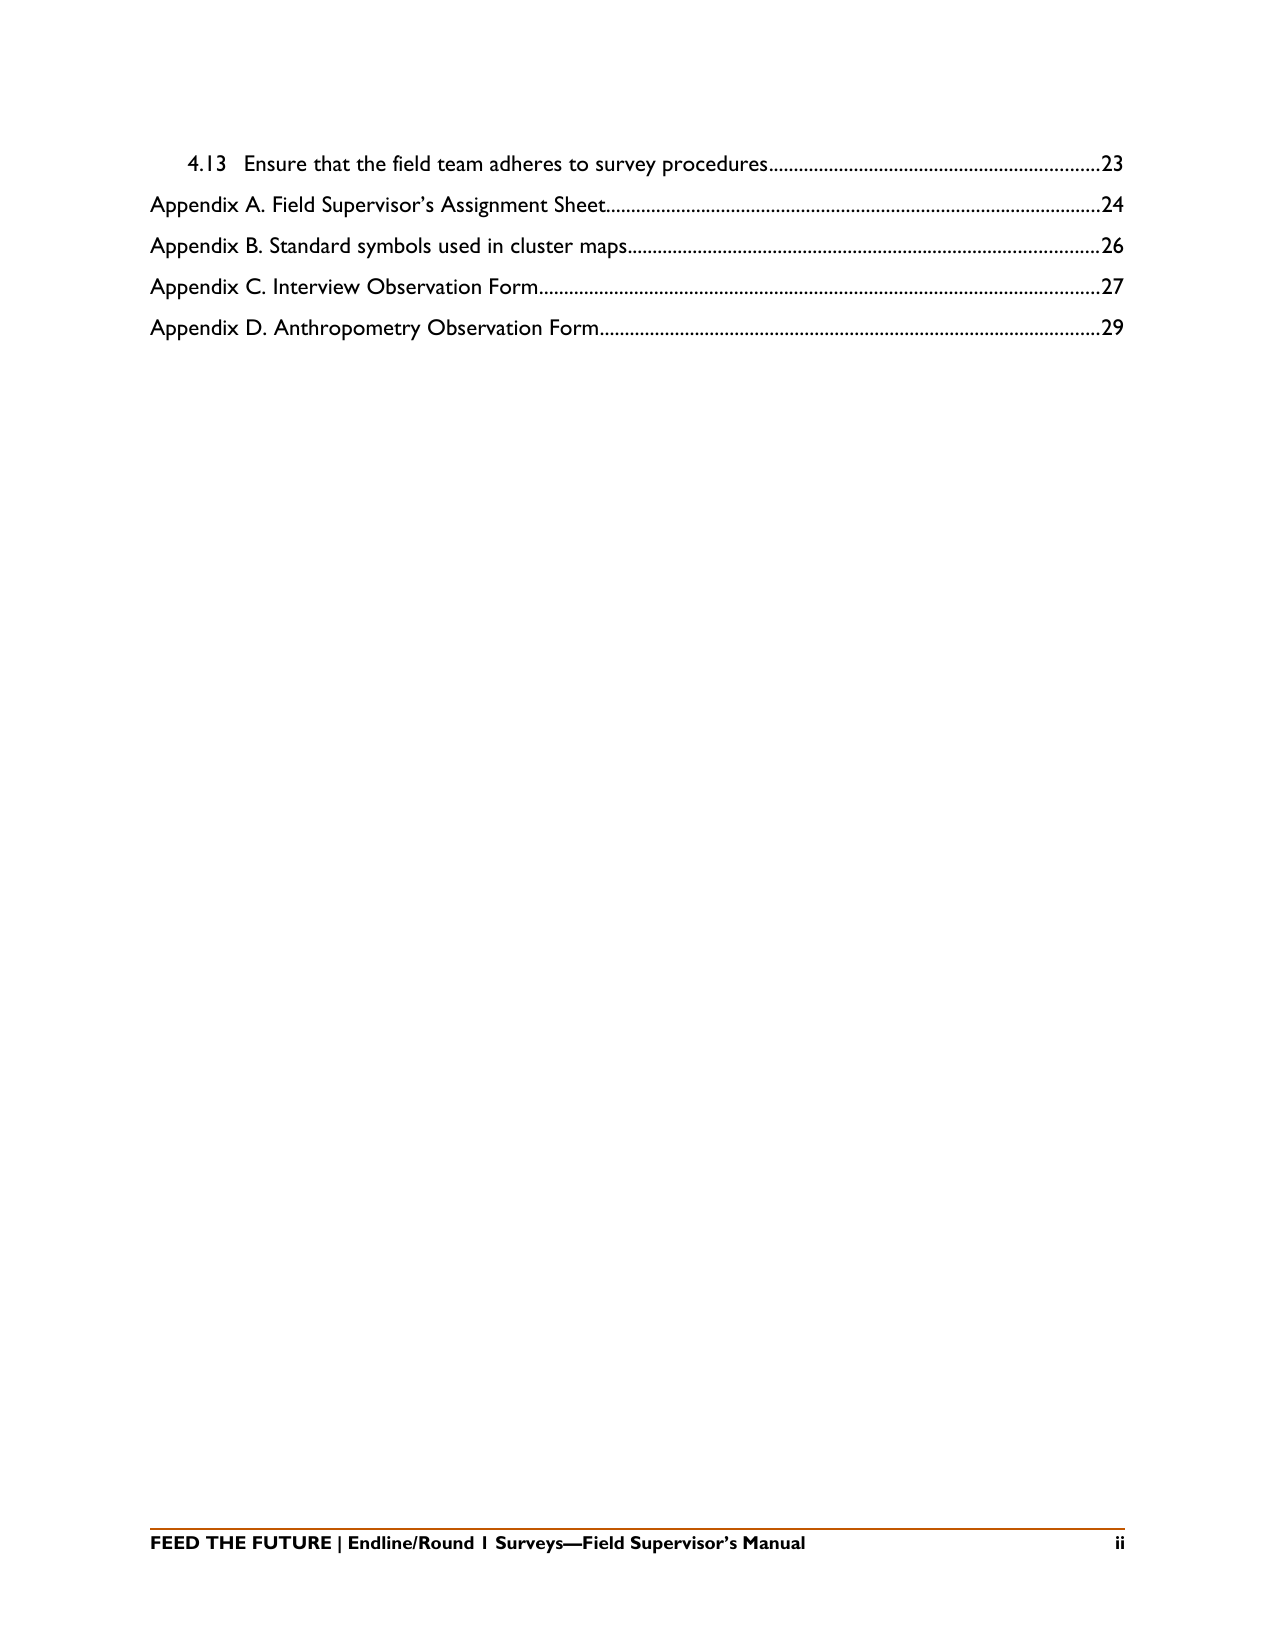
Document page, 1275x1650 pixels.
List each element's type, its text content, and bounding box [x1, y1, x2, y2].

text 4.13 Ensure that the field team adheres to survey procedures 23 [187, 150, 1125, 177]
text Appendix D. Anthropometry Observation Form 29 [150, 314, 1125, 341]
text Appendix A. Field Supervisor’s Assignment Sheet 24 [150, 191, 1125, 218]
text Appendix C. Interview Observation Form 27 [150, 273, 1125, 300]
text Appendix B. Standard symbols used in cluster maps 26 [150, 232, 1125, 259]
